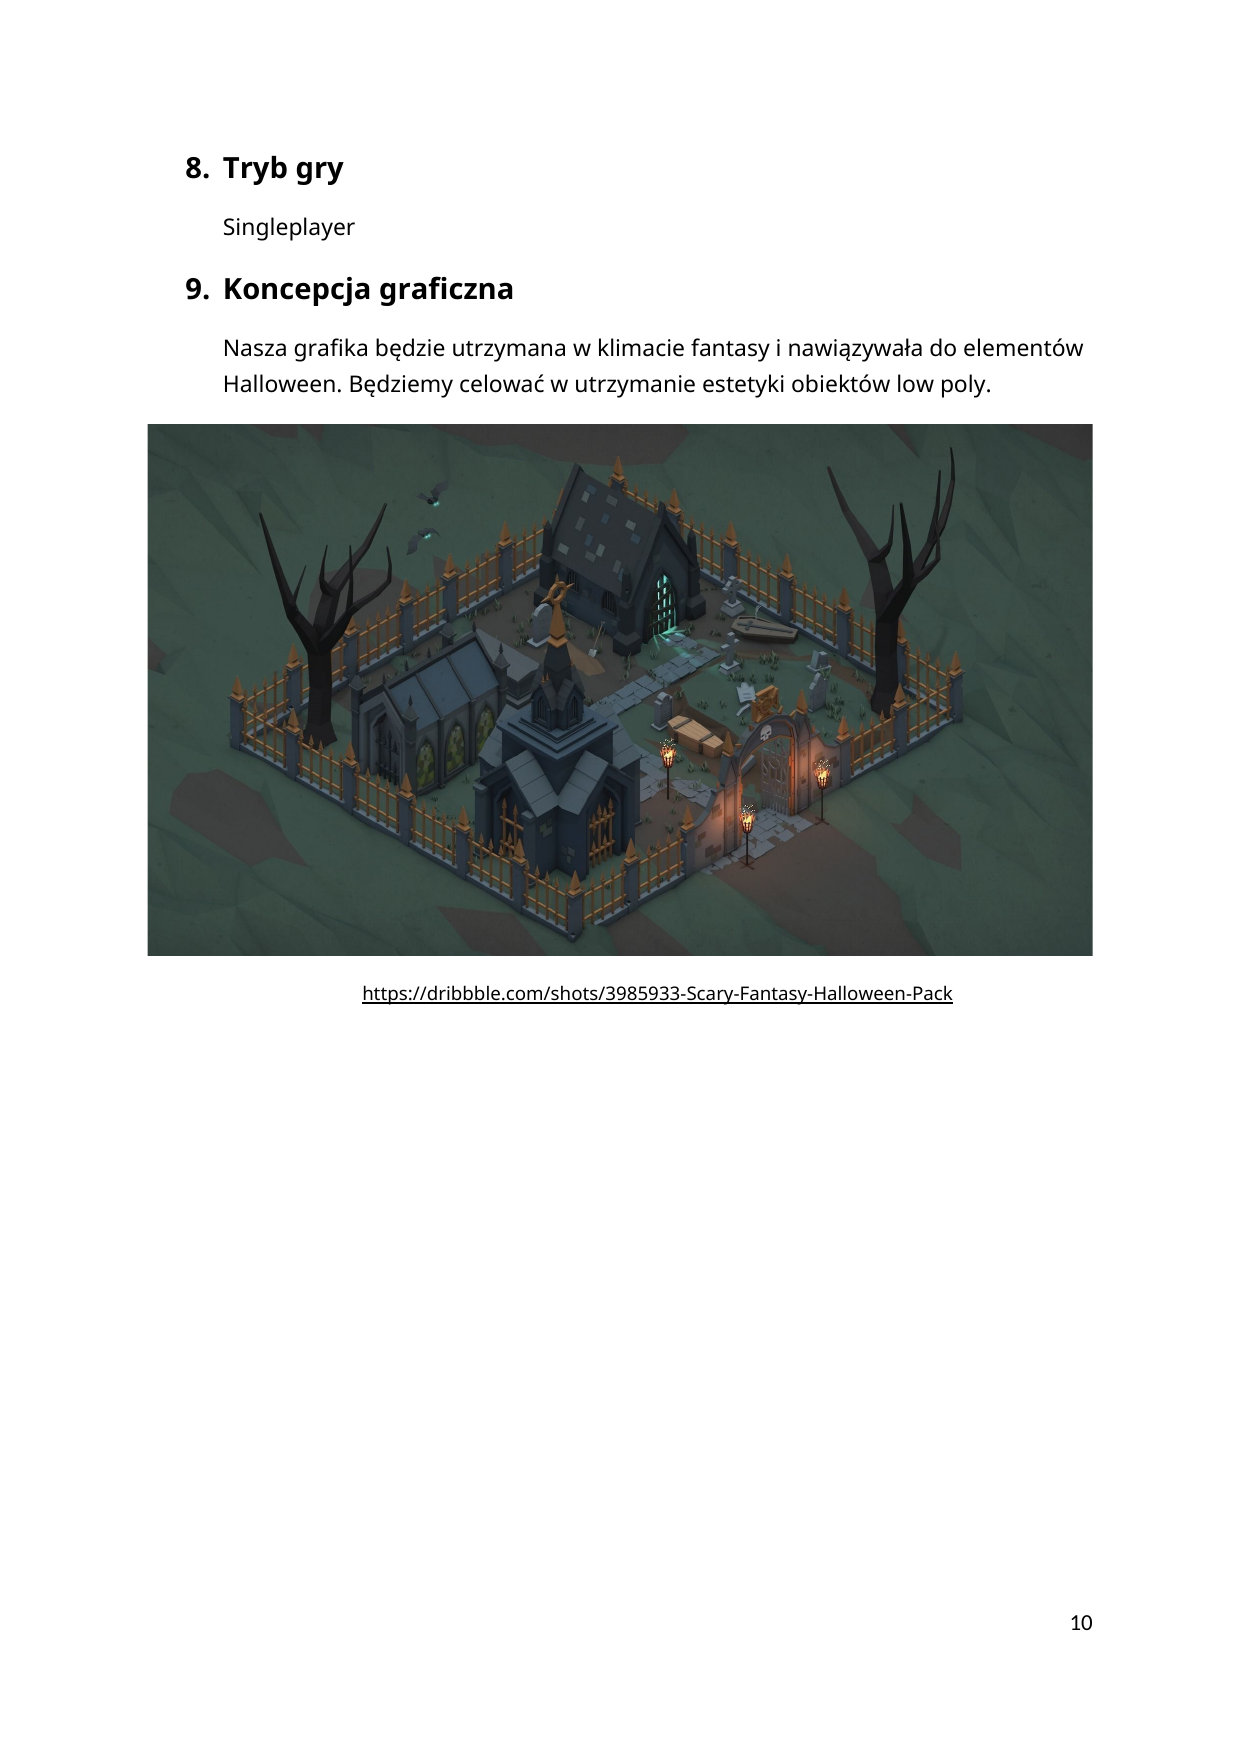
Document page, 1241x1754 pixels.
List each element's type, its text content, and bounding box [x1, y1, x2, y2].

text https://dribbble.com/shots/3985933-Scary-Fantasy-Halloween-Pack [223, 981, 1092, 1006]
text Singleplayer [223, 211, 1092, 243]
text Nasza grafika będzie utrzymana w klimacie fantasy i nawiązywała do elementów Halloween. Będziemy celować w utrzymanie estetyki obiektów low poly. [223, 332, 1092, 399]
title Tryb gry [185, 148, 1092, 187]
picture [147, 424, 1093, 956]
title Koncepcja graficzna [185, 268, 1092, 308]
